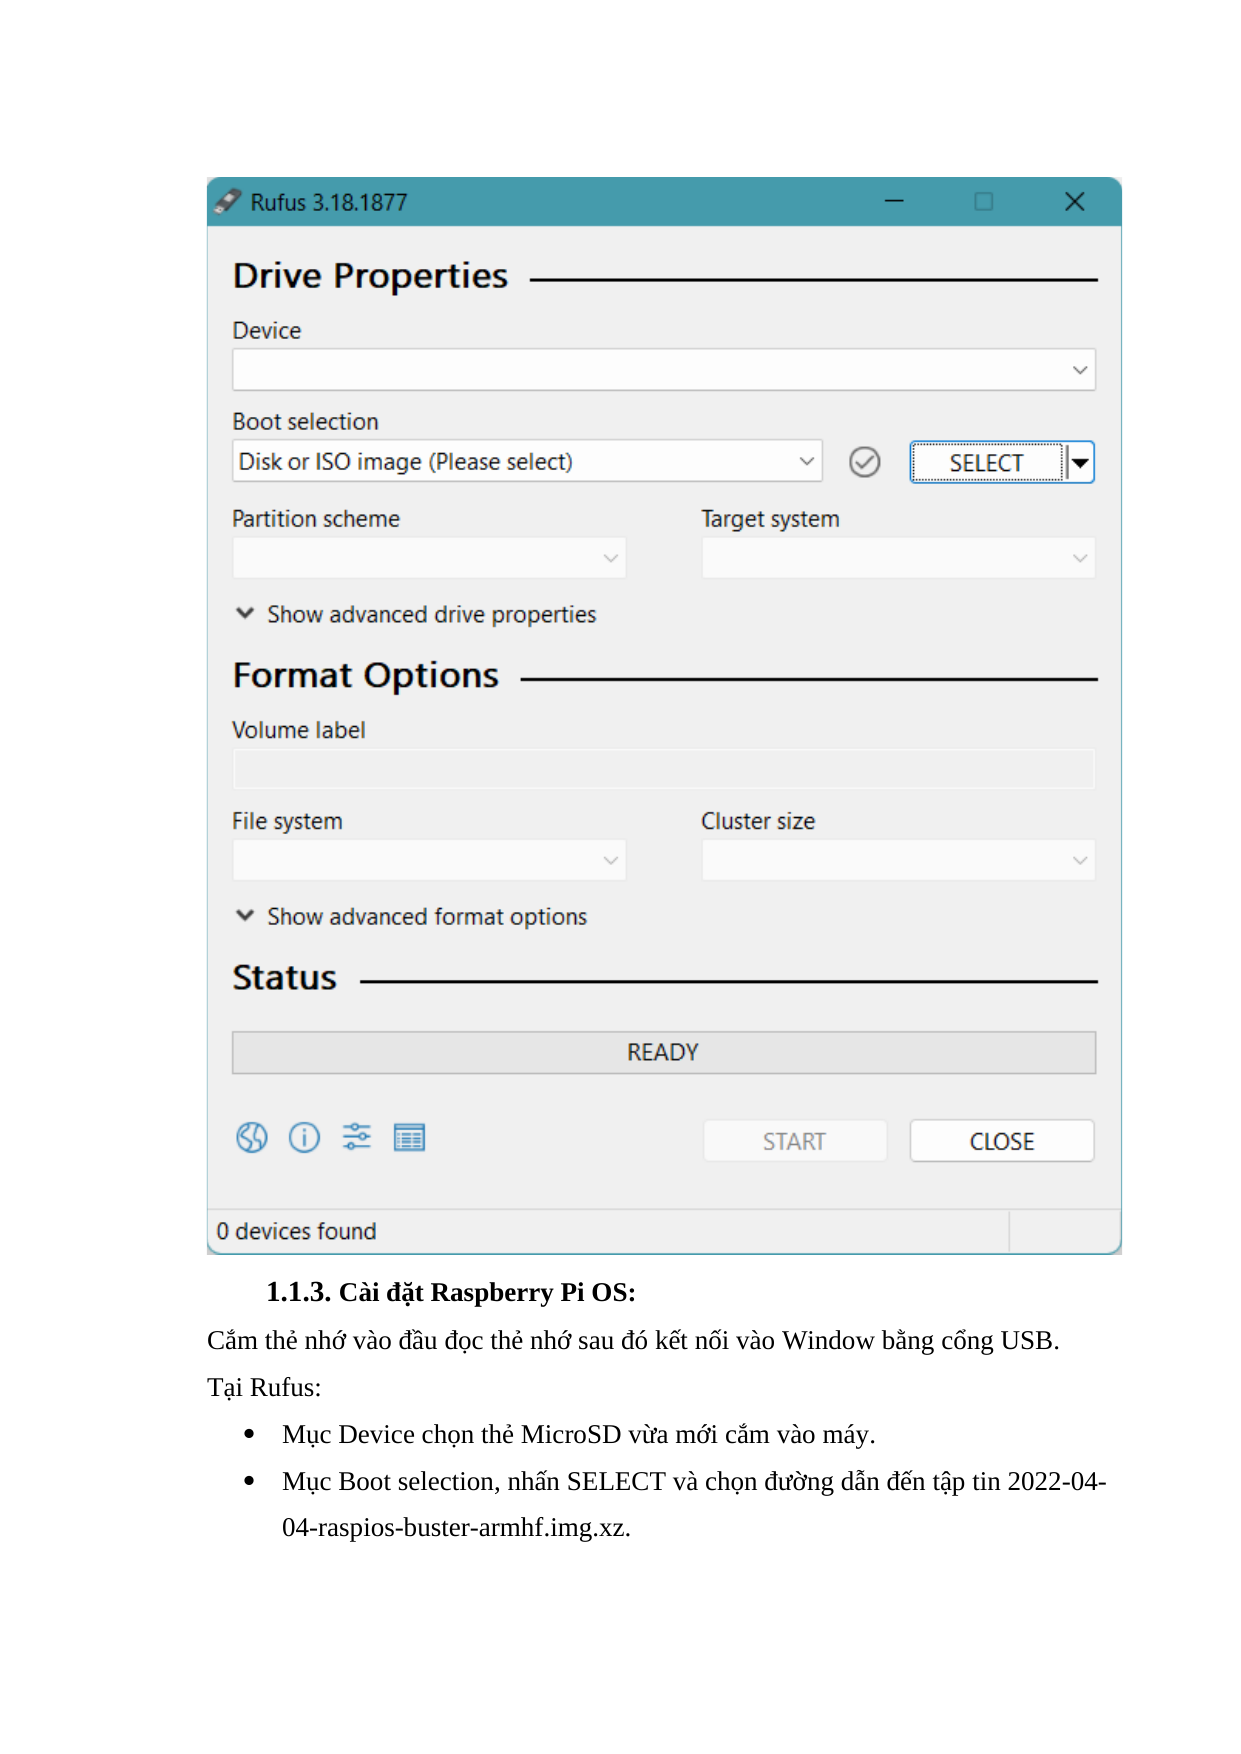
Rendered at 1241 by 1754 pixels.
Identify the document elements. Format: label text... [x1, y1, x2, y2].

list Mục Device chọn thẻ MicroSD vừa mới cắm vào máy. [244, 1418, 1122, 1449]
list Mục Boot selection, nhấn SELECT và chọn đường dẫn đến tập tin 2022-04-04-raspios-buster-armhf.img.xz. [244, 1464, 1122, 1542]
subtitle Cài đặt Raspberry Pi OS: [266, 1274, 1122, 1308]
picture [206, 177, 1123, 1255]
text Cắm thẻ nhớ vào đầu đọc thẻ nhớ sau đó kết nối vào Window bằng cổng USB. [207, 1324, 1122, 1356]
text Tại Rufus: [207, 1371, 1122, 1402]
